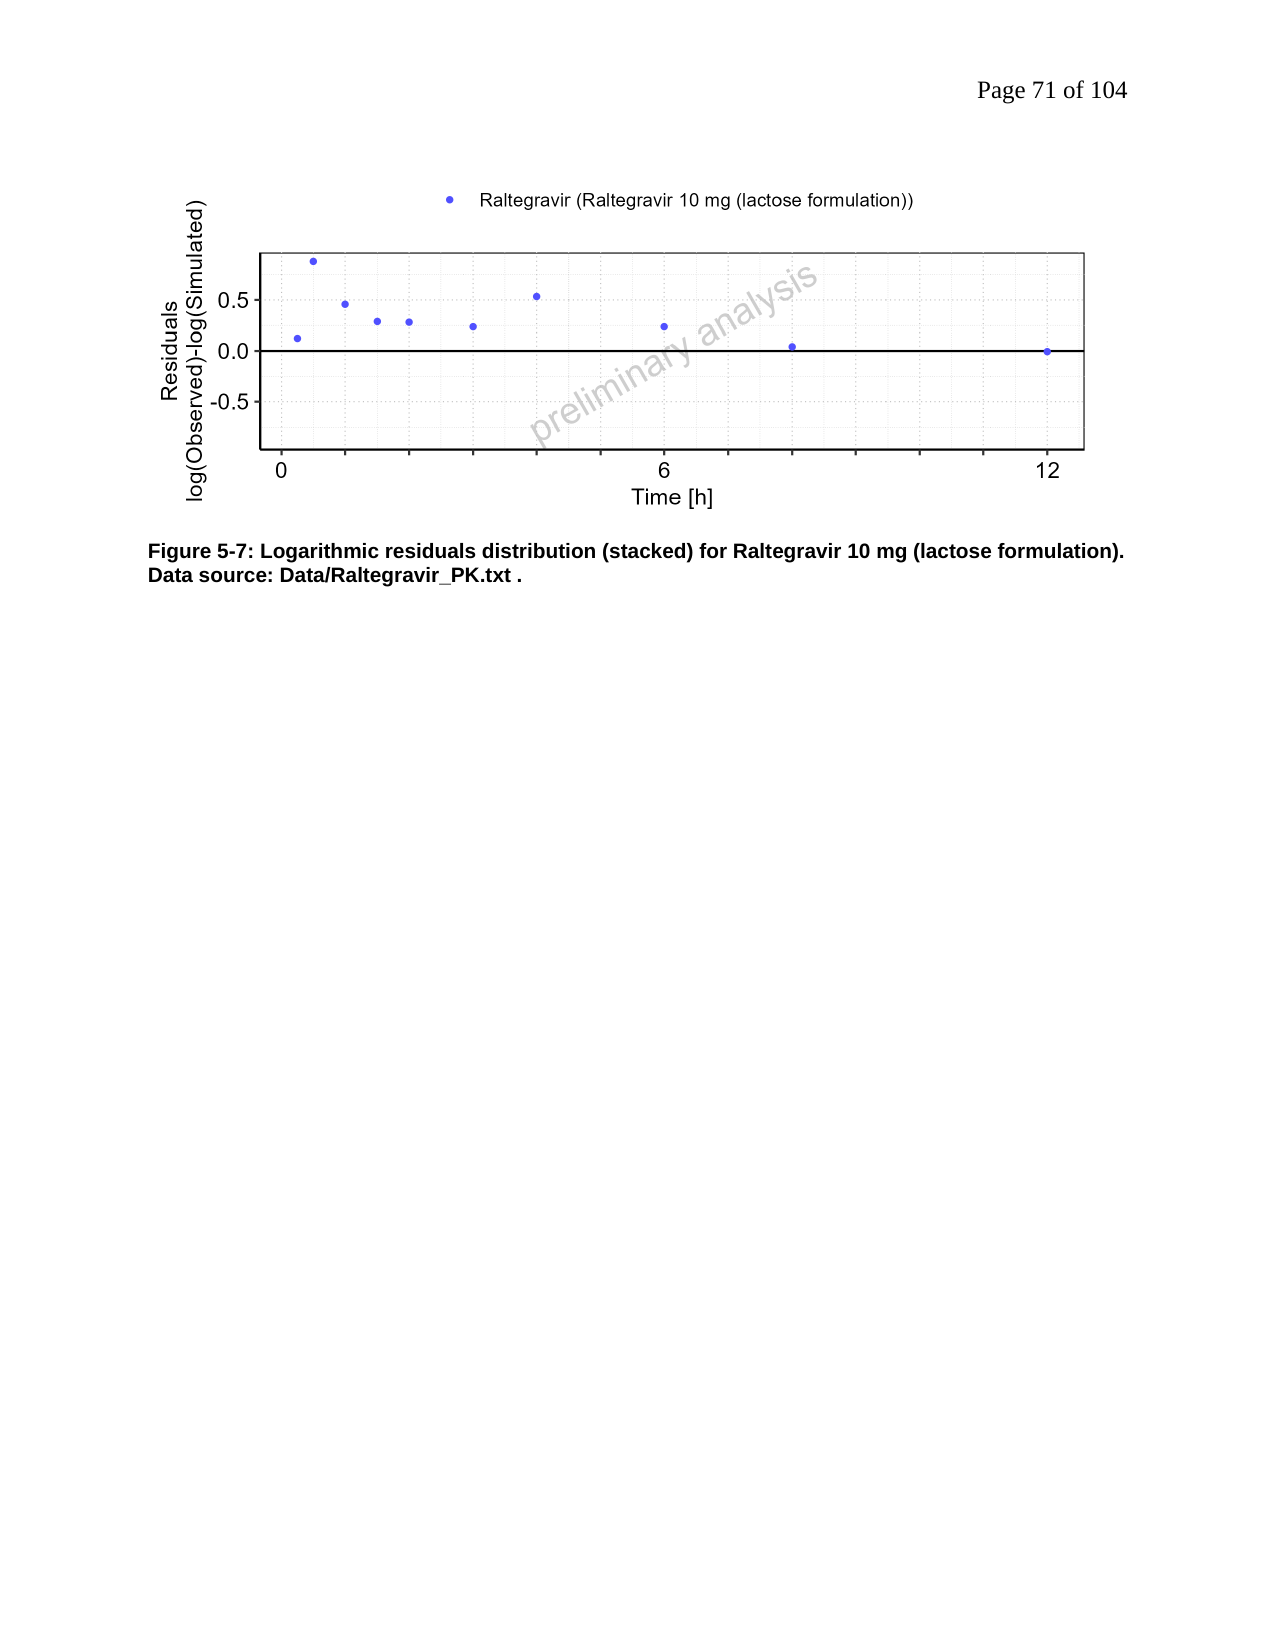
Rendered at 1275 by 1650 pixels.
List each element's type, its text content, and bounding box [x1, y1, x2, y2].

text Figure 5-7: Logarithmic residuals distribution (stacked) for Raltegravir 10 mg (lactose formulation). Data source: Data/Raltegravir_PK.txt . [148, 539, 1127, 587]
picture [147, 147, 1096, 518]
